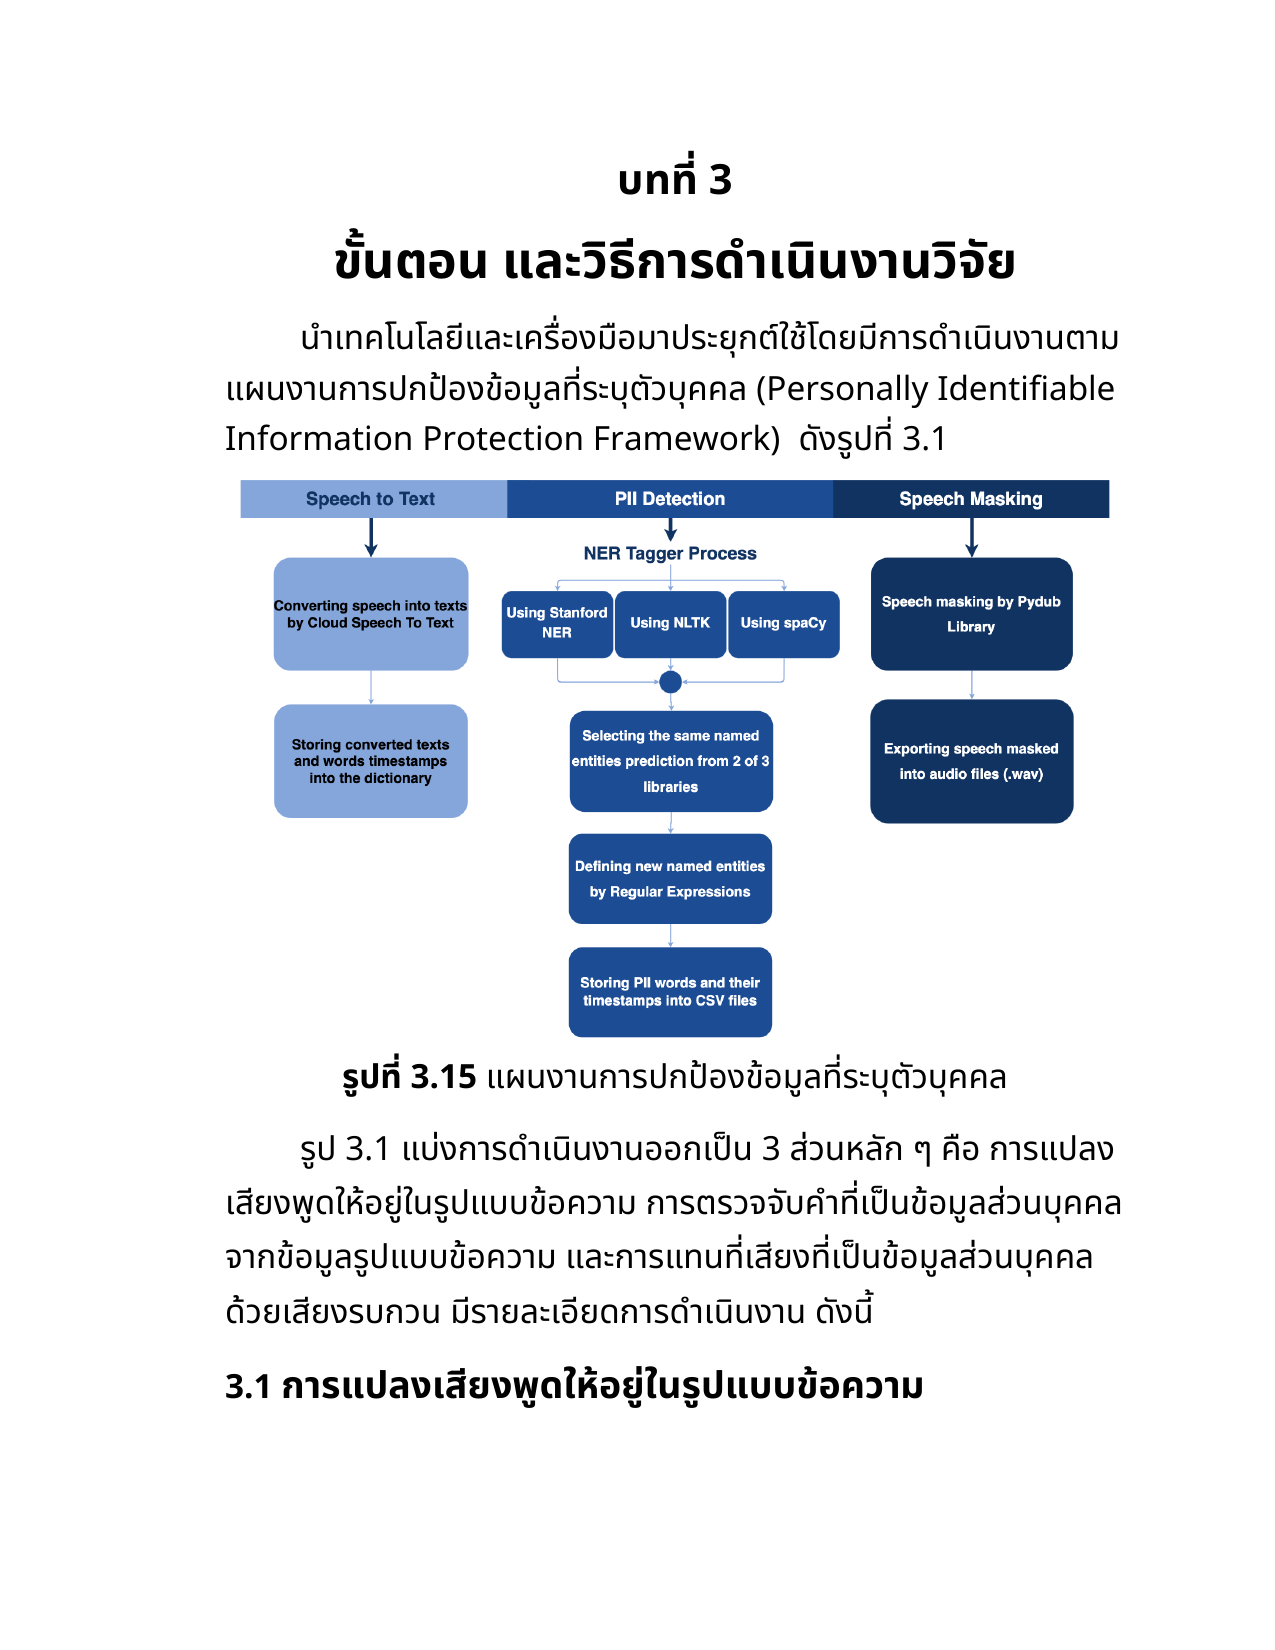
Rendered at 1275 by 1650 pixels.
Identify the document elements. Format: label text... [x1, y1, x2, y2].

subtitle ขั้นตอน และวิธีการดำเนินงานวิจัย [225, 226, 1125, 301]
subtitle การแปลงเสียงพูดให้อยู่ในรูปแบบข้อความ [225, 1359, 1125, 1416]
text รูป 3.1 แบ่งการดำเนินงานออกเป็น 3 ส่วนหลัก ๆ คือ การแปลงเสียงพูดให้อยู่ในรูปแบบข้อความ การตรวจจับคำที่เป็นข้อมูลส่วนบุคคลจากข้อมูลรูปแบบข้อความ และการแทนที่เสียงที่เป็นข้อมูลส่วนบุคคลด้วยเสียงรบกวน มีรายละเอียดการดำเนินงาน ดังนี้ [225, 1124, 1125, 1338]
text นำเทคโนโลยีและเครื่องมือมาประยุกต์ใช้โดยมีการดำเนินงานตามแผนงานการปกป้องข้อมูลที่ระบุตัวบุคคล (Personally Identifiable Information Protection Framework) ดังรูปที่ 3.1 [225, 314, 1125, 466]
picture [240, 478, 1110, 1041]
